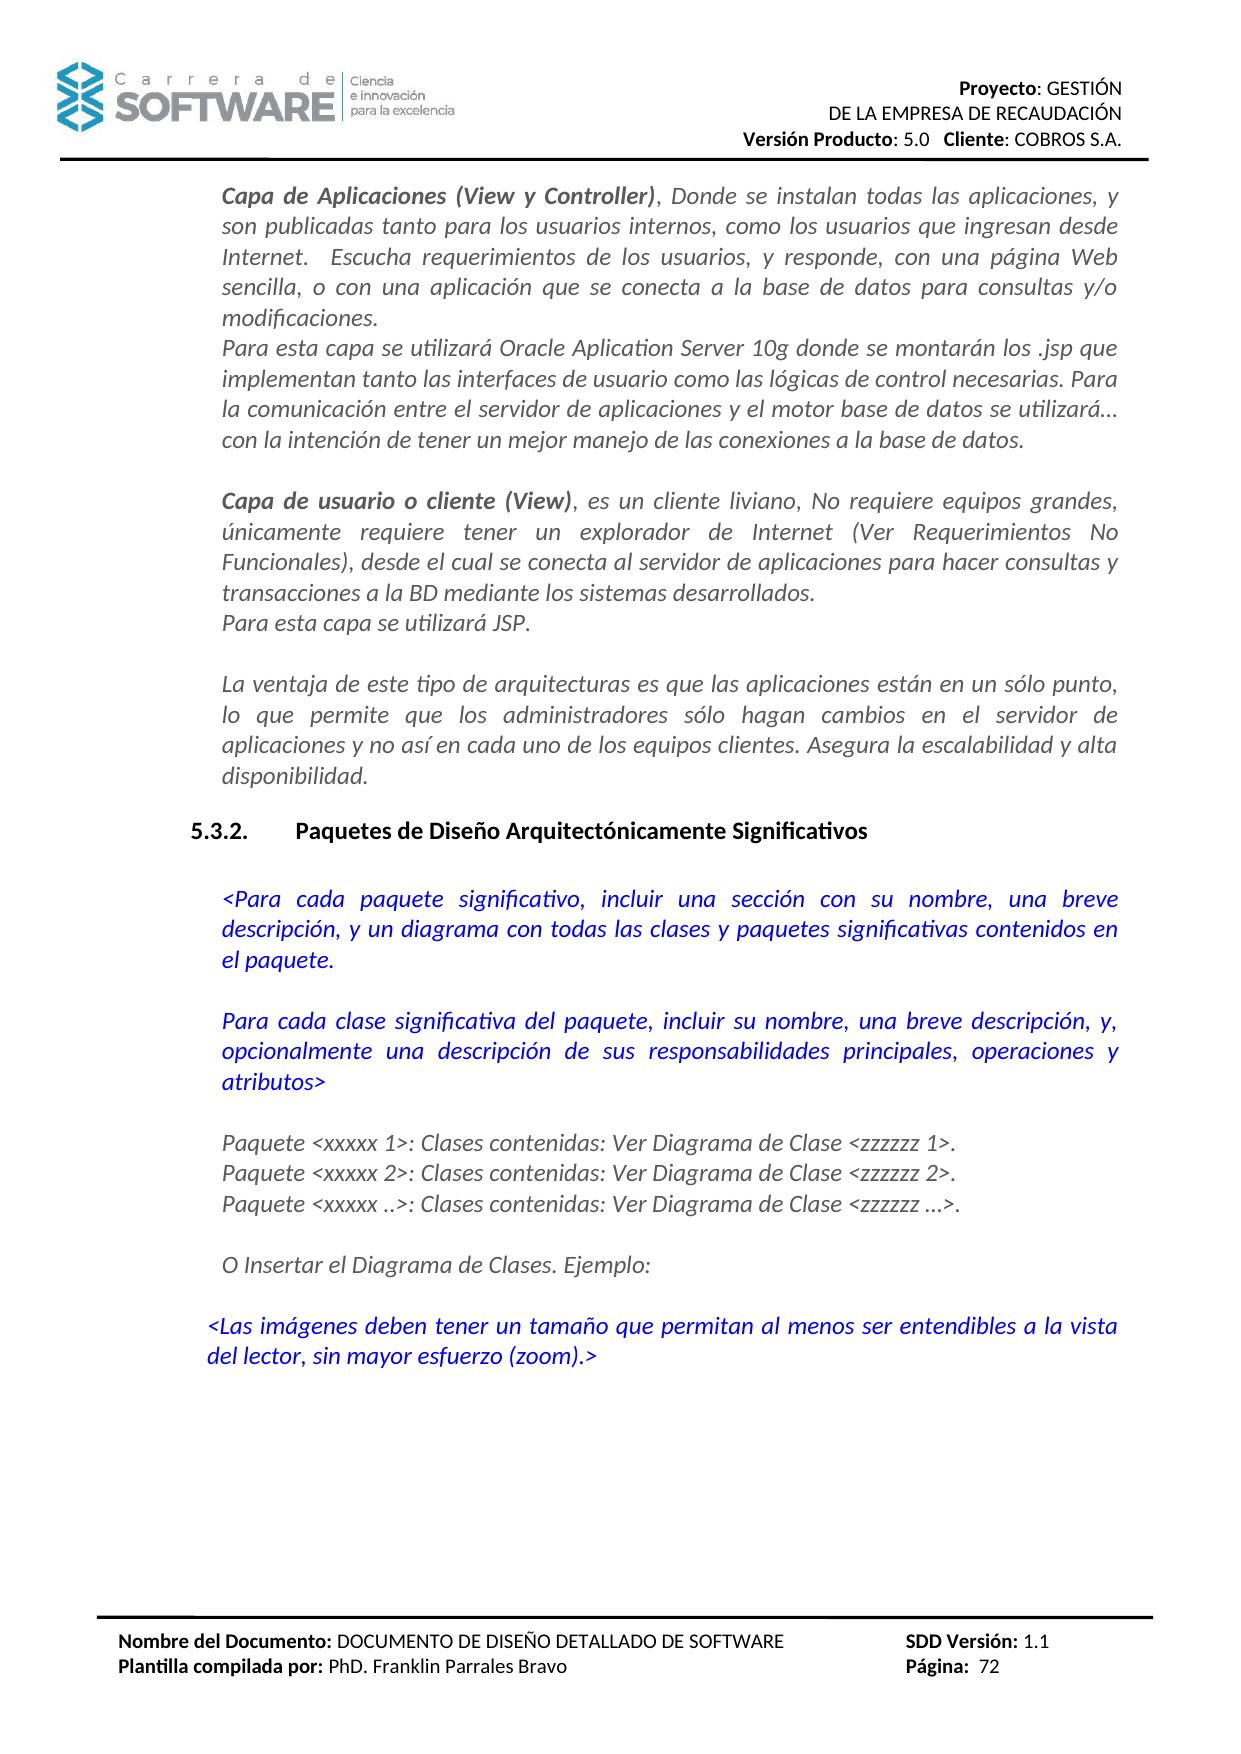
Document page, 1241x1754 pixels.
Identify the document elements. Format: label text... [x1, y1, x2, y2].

text Paquete <xxxxx ..>: Clases contenidas: Ver Diagrama de Clase <zzzzzz …>. [222, 1188, 1122, 1218]
text Para esta capa se utilizará JSP. [222, 607, 1122, 638]
text Para cada clase significativa del paquete, incluir su nombre, una breve descripción, y, opcionalmente una descripción de sus responsabilidades principales, operaciones y atributos> [222, 1005, 1122, 1096]
text Capa de usuario o cliente (View), es un cliente liviano, No requiere equipos grandes, únicamente requiere tener un explorador de Internet (Ver Requerimientos No Funcionales), desde el cual se conecta al servidor de aplicaciones para hacer consultas y transacciones a la BD mediante los sistemas desarrollados. [222, 485, 1122, 607]
text <Para cada paquete significativo, incluir una sección con su nombre, una breve descripción, y un diagrama con todas las clases y paquetes significativas contenidos en el paquete. [222, 883, 1122, 974]
picture [46, 46, 461, 154]
text La ventaja de este tipo de arquitecturas es que las aplicaciones están en un sólo punto, lo que permite que los administradores sólo hagan cambios en el servidor de aplicaciones y no así en cada uno de los equipos clientes. Asegura la escalabilidad y alta disponibilidad. [222, 668, 1122, 790]
text Capa de Aplicaciones (View y Controller), Donde se instalan todas las aplicaciones, y son publicadas tanto para los usuarios internos, como los usuarios que ingresan desde Internet. Escucha requerimientos de los usuarios, y responde, con una página Web sencilla, o con una aplicación que se conecta a la base de datos para consultas y/o modificaciones. [222, 180, 1122, 333]
text Para esta capa se utilizará Oracle Aplication Server 10g donde se montarán los .jsp que implementan tanto las interfaces de usuario como las lógicas de control necesarias. Para la comunicación entre el servidor de aplicaciones y el motor base de datos se utilizará… con la intención de tener un mejor manejo de las conexiones a la base de datos. [222, 333, 1122, 455]
text Paquete <xxxxx 1>: Clases contenidas: Ver Diagrama de Clase <zzzzzz 1>. [222, 1127, 1122, 1157]
text Paquete <xxxxx 2>: Clases contenidas: Ver Diagrama de Clase <zzzzzz 2>. [222, 1157, 1122, 1188]
text O Insertar el Diagrama de Clases. Ejemplo: [222, 1249, 1122, 1279]
text <Las imágenes deben tener un tamaño que permitan al menos ser entendibles a la vista del lector, sin mayor esfuerzo (zoom).> [207, 1310, 1122, 1371]
subtitle Paquetes de Diseño Arquitectónicamente Significativos [190, 815, 1122, 846]
